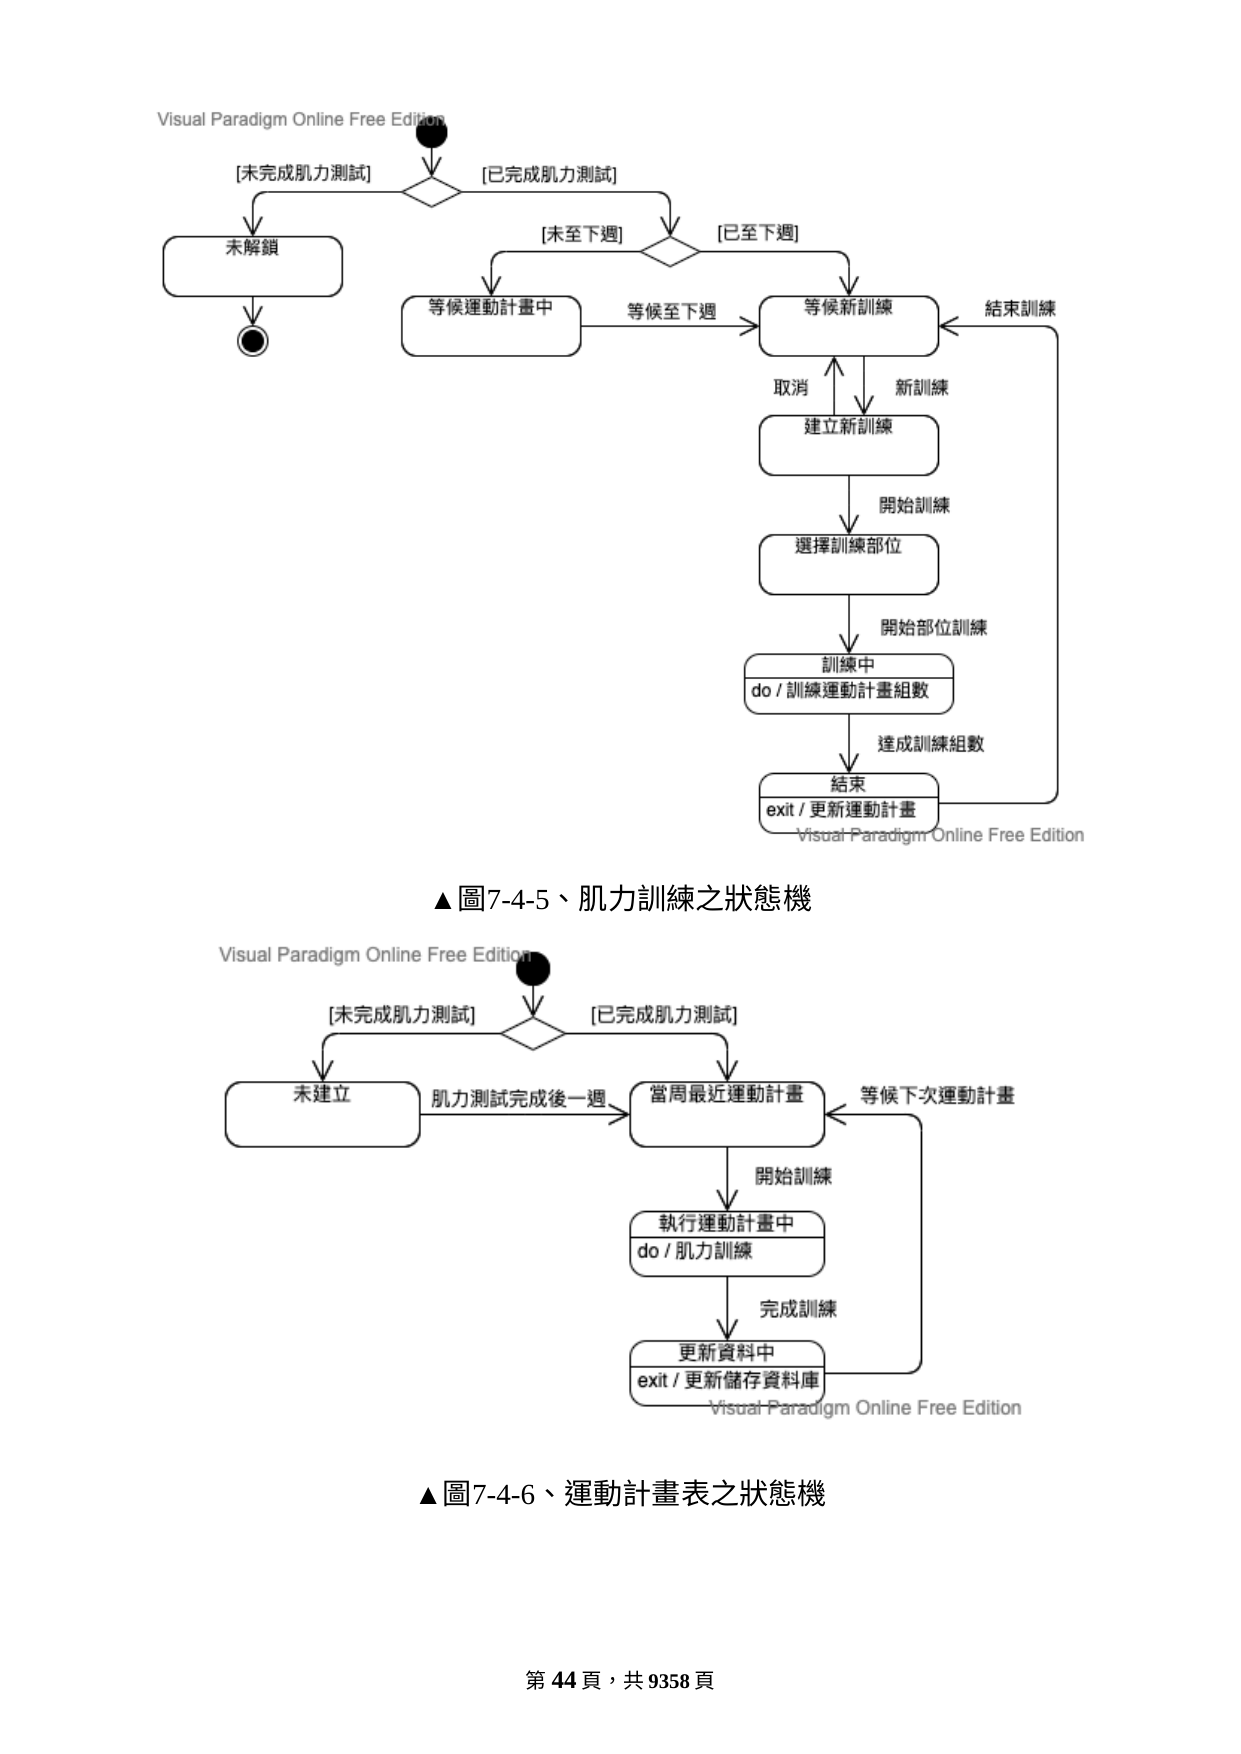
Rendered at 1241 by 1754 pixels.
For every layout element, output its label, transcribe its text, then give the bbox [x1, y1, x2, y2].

picture [148, 102, 1093, 849]
picture [209, 936, 1031, 1423]
